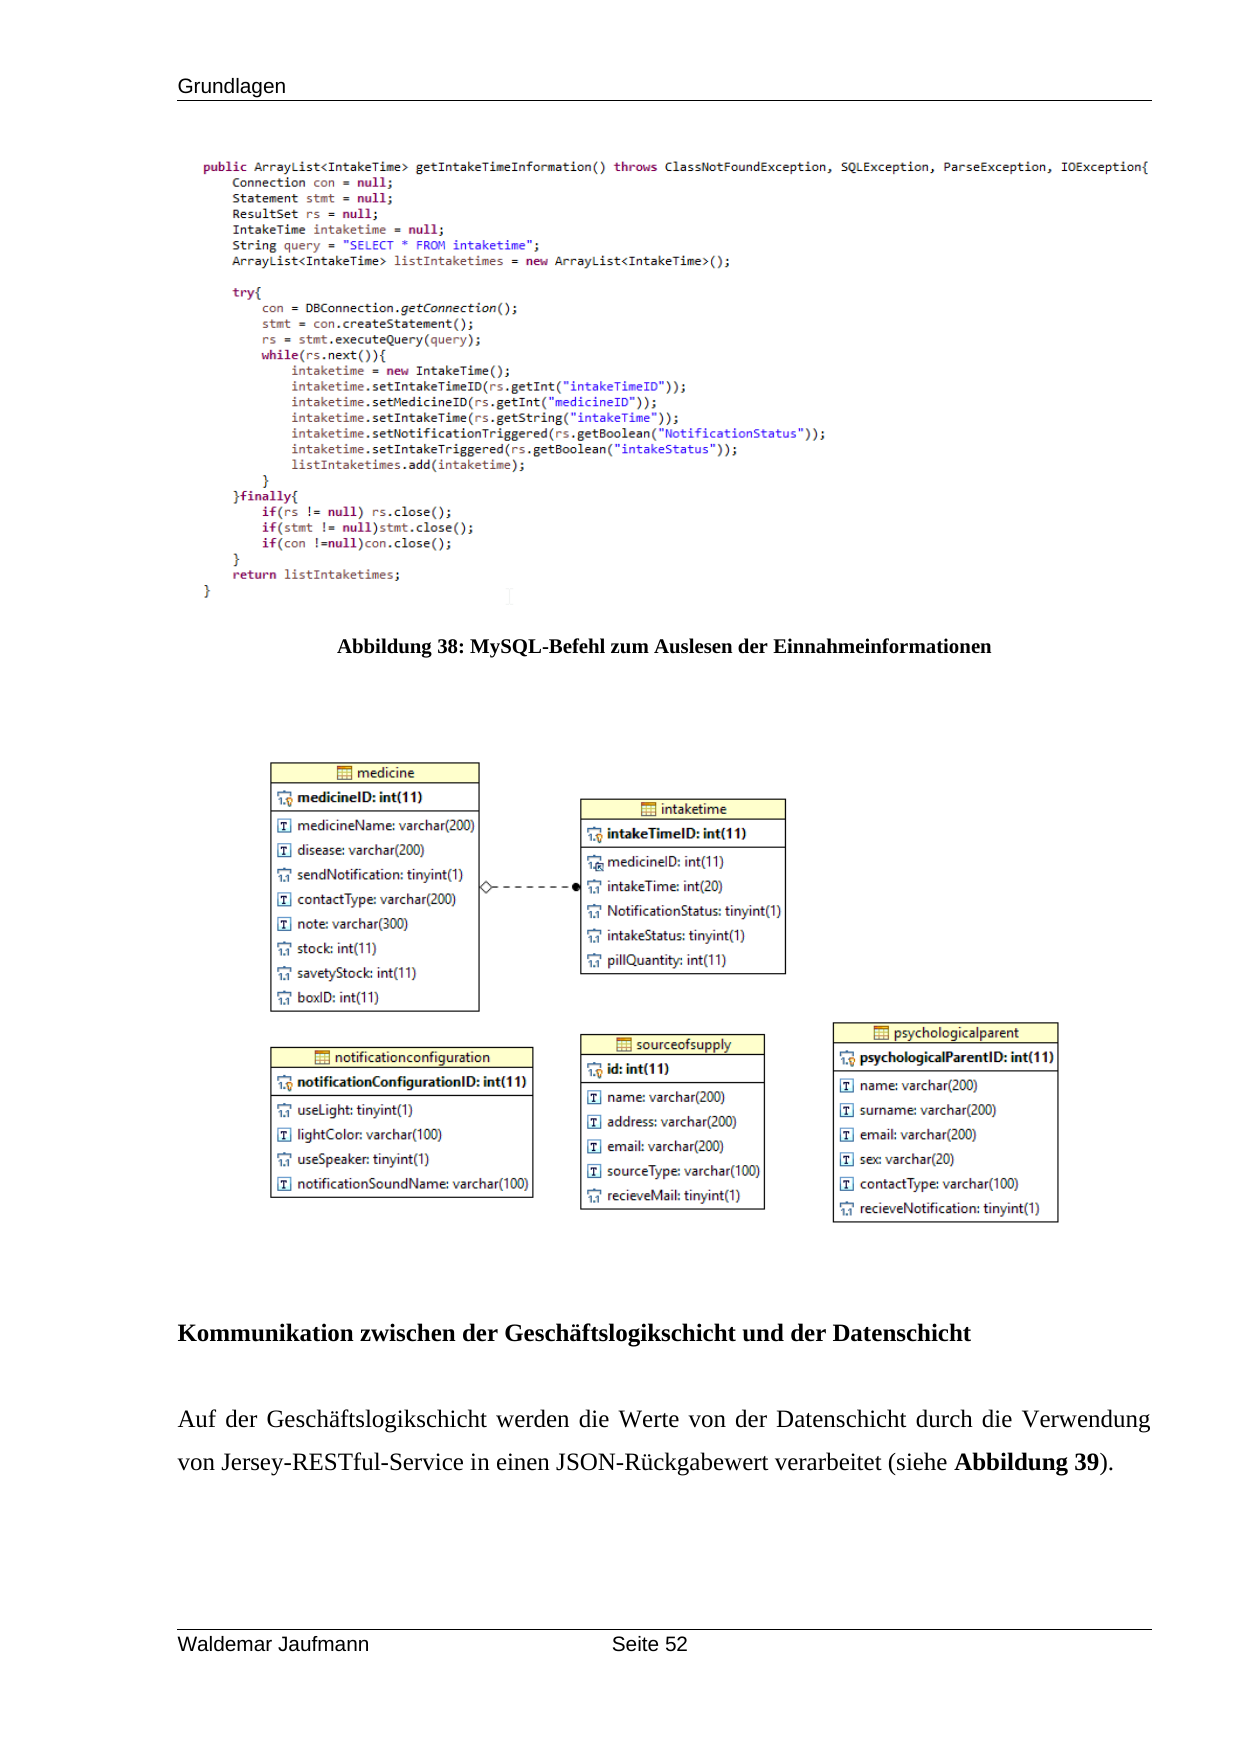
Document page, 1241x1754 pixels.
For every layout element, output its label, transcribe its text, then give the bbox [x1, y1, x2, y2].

picture [177, 147, 1152, 607]
picture [247, 740, 1082, 1246]
text Auf der Geschäftslogikschicht werden die Werte von der Datenschicht durch die Verwendung von Jersey-RESTful-Service in einen JSON-Rückgabewert verarbeitet (siehe Abbildung 39). [177, 1404, 1152, 1476]
text Kommunikation zwischen der Geschäftslogikschicht und der Datenschicht [177, 1318, 1152, 1347]
